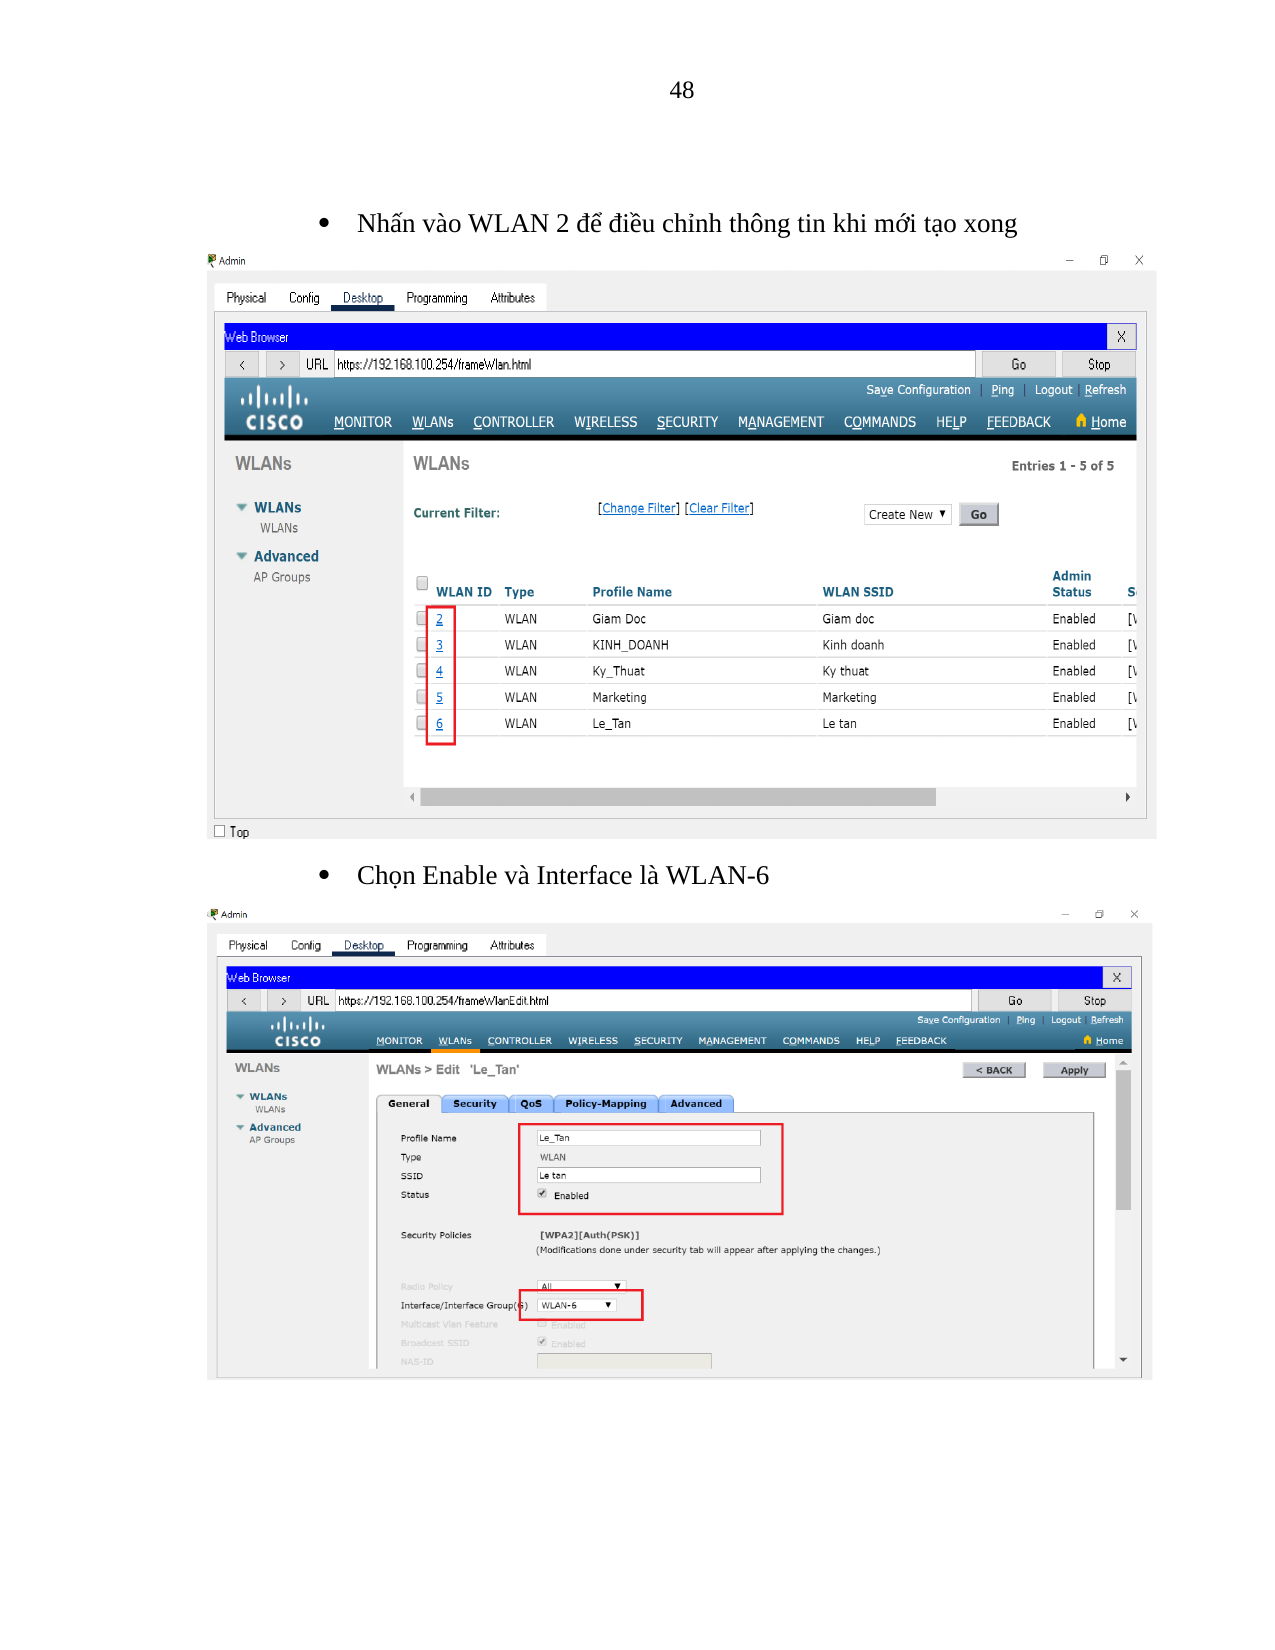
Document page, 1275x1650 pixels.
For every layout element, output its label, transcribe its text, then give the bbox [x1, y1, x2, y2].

picture [206, 253, 1157, 839]
list Nhấn vào WLAN 2 để điều chỉnh thông tin khi mới tạo xong [319, 207, 1157, 238]
picture [207, 906, 1157, 1380]
list Chọn Enable và Interface là WLAN-6 [319, 859, 1157, 891]
